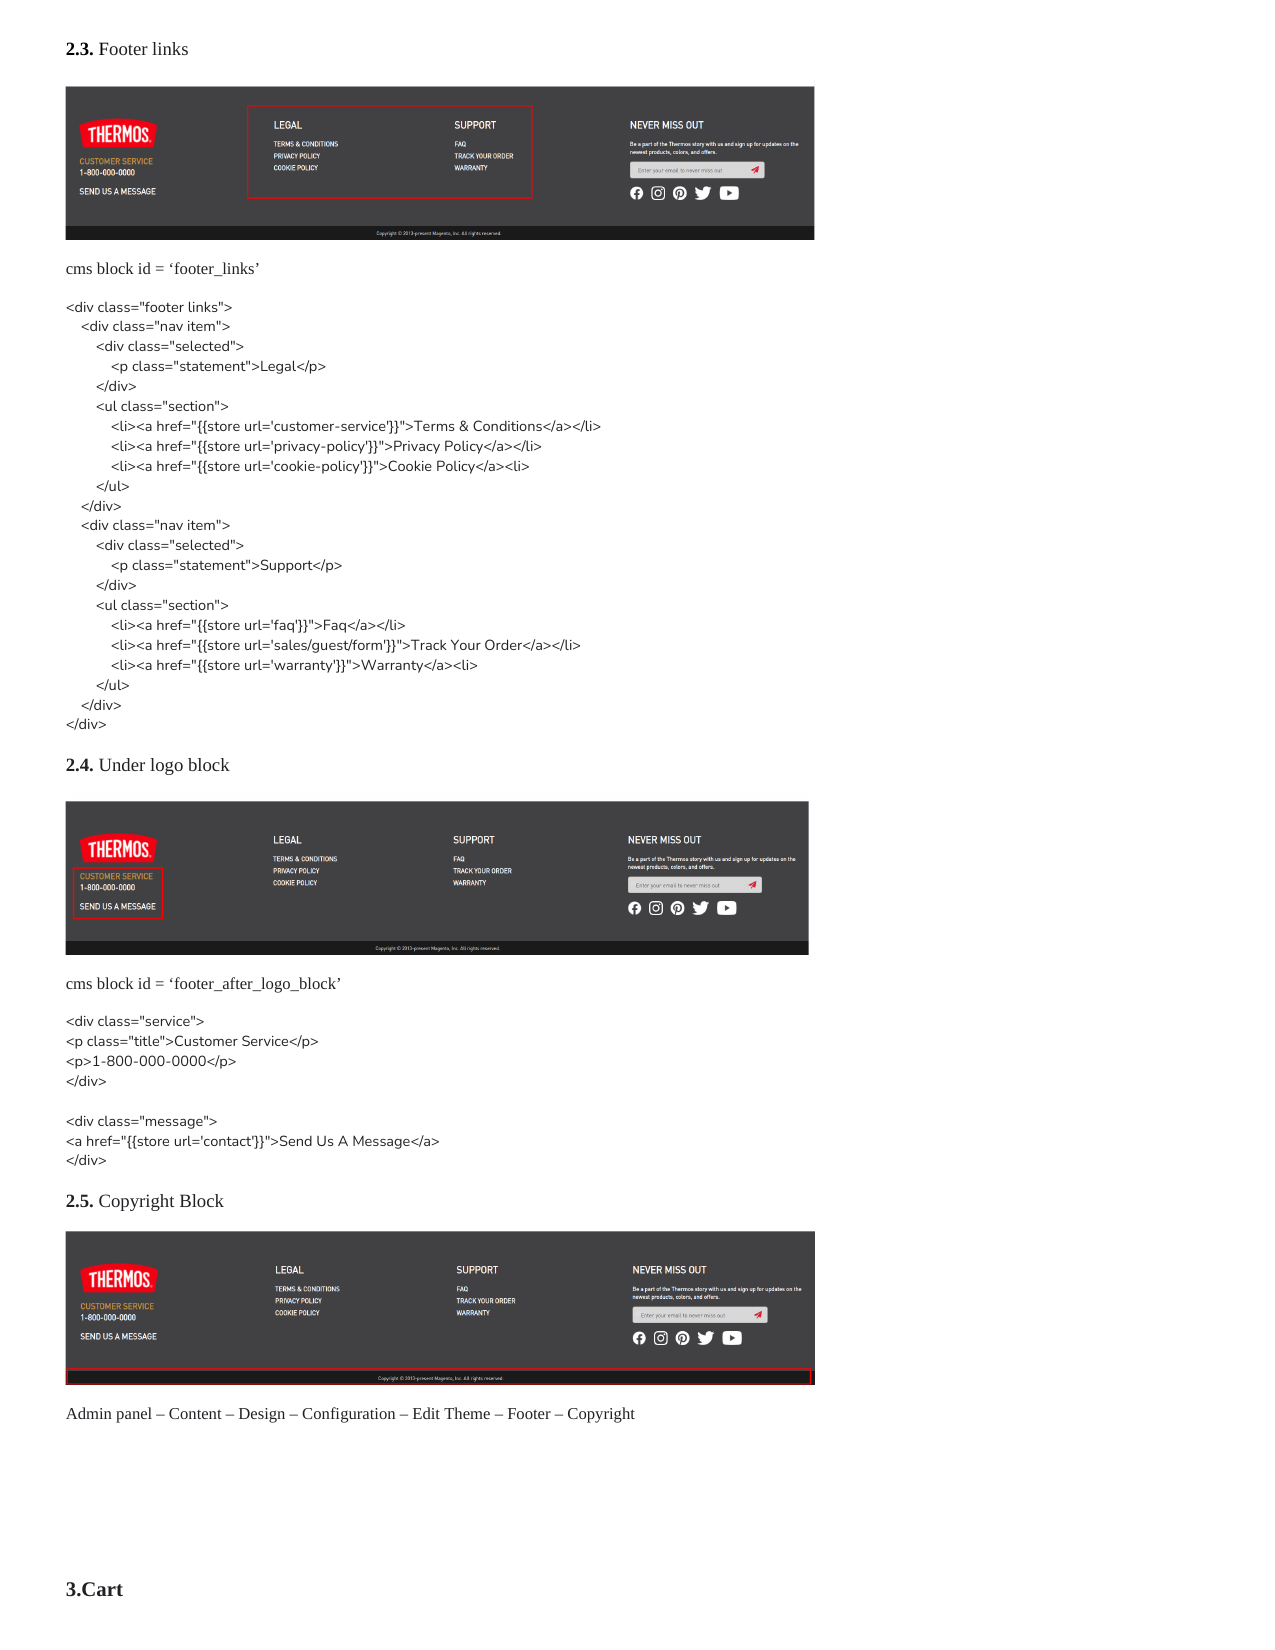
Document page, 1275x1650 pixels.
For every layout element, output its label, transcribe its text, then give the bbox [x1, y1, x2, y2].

picture [65, 80, 815, 240]
text cms block id = ‘footer_links’ [66, 259, 1191, 278]
text <div class="message"> [66, 1111, 1191, 1131]
text <li><a href="{{store url='customer-service'}}">Terms & Conditions</a></li> [66, 417, 1191, 436]
text <div class="nav item"> [66, 516, 1191, 536]
text <p class="statement">Legal</p> [66, 357, 1191, 377]
text <p>1-800-000-0000</p> [66, 1052, 1191, 1071]
text <div class="nav item"> [66, 317, 1191, 337]
text cms block id = ‘footer_after_logo_block’ [66, 973, 1191, 993]
text </div> [66, 496, 1191, 516]
picture [65, 1230, 815, 1385]
text <li><a href="{{store url='cookie-policy'}}">Cookie Policy</a><li> [66, 456, 1191, 476]
text </div> [66, 1151, 1191, 1171]
text </ul> [66, 476, 1191, 496]
text Admin panel – Content – Design – Configuration – Edit Theme – Footer – Copyright [66, 1404, 1191, 1423]
text 3.Cart [66, 1577, 1191, 1601]
text 2.3. Footer links [66, 37, 1191, 59]
text </div> [66, 377, 1191, 397]
text </ul> [66, 675, 1191, 695]
text 2.5. Copyright Block [66, 1190, 1191, 1212]
text <p class="statement">Support</p> [66, 556, 1191, 576]
text 2.4. Under logo block [66, 754, 1191, 776]
text </div> [66, 1071, 1191, 1091]
text <a href="{{store url='contact'}}">Send Us A Message</a> [66, 1131, 1191, 1151]
text <p class="title">Customer Service</p> [66, 1032, 1191, 1052]
picture [65, 794, 809, 955]
text <div class="footer links"> [66, 297, 1191, 317]
text </div> [66, 715, 1191, 735]
text <ul class="section"> [66, 397, 1191, 417]
text <div class="selected"> [66, 536, 1191, 556]
text <div class="service"> [66, 1012, 1191, 1032]
text <li><a href="{{store url='warranty'}}">Warranty</a><li> [66, 655, 1191, 675]
text <li><a href="{{store url='sales/guest/form'}}">Track Your Order</a></li> [66, 635, 1191, 655]
text </div> [66, 695, 1191, 715]
text <div class="selected"> [66, 337, 1191, 357]
text <ul class="section"> [66, 596, 1191, 616]
text <li><a href="{{store url='privacy-policy'}}">Privacy Policy</a></li> [66, 436, 1191, 456]
text <li><a href="{{store url='faq'}}">Faq</a></li> [66, 616, 1191, 635]
text </div> [66, 576, 1191, 596]
